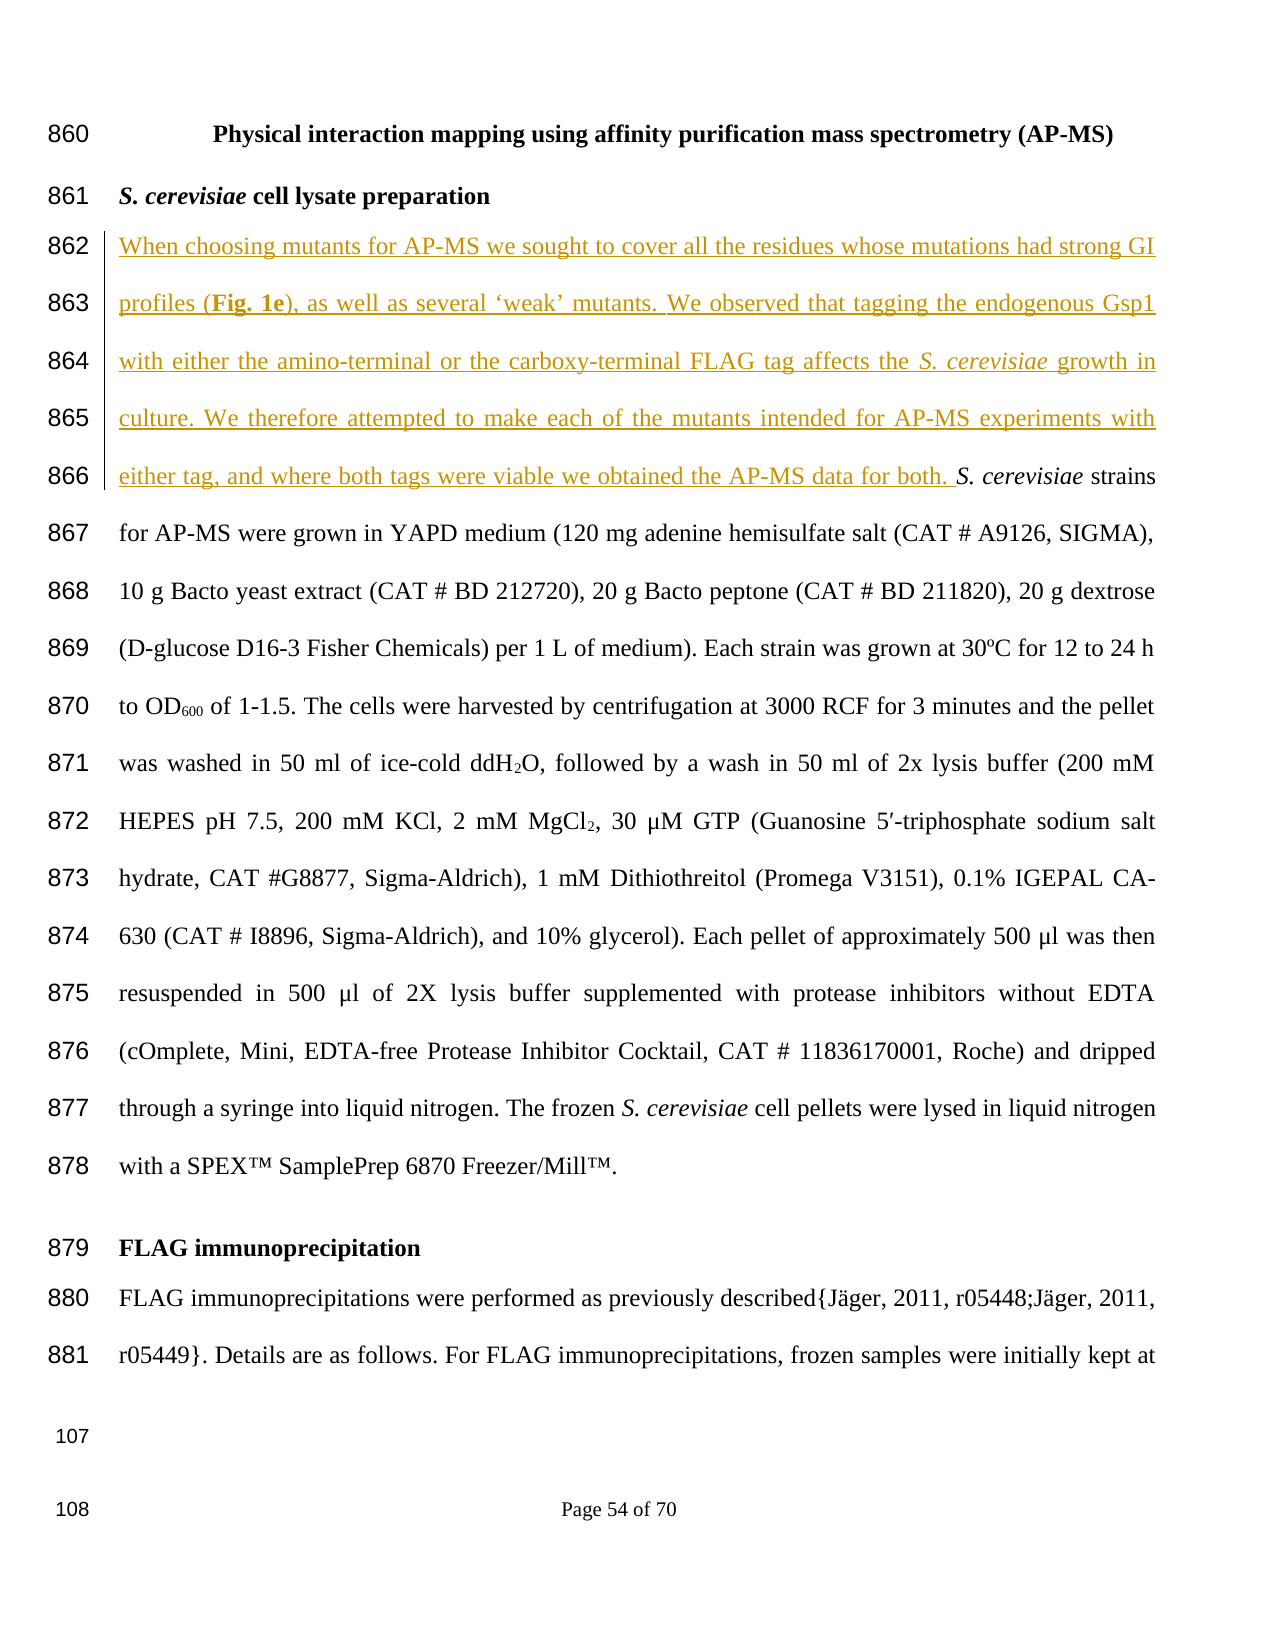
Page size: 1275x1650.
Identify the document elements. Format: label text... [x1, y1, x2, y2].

text S. cerevisiae strains for AP-MS were grown in YAPD medium (120 mg adenine hemisulfate salt (CAT # A9126, SIGMA), 10 g Bacto yeast extract (CAT # BD 212720), 20 g Bacto peptone (CAT # BD 211820), 20 g dextrose (D-glucose D16-3 Fisher Chemicals) per 1 L of medium). Each strain was grown at 30ºC for 12 to 24 h to OD600 of 1-1.5. The cells were harvested by centrifugation at 3000 RCF for 3 minutes and the pellet was washed in 50 ml of ice-cold ddH2O, followed by a wash in 50 ml of 2x lysis buffer (200 mM HEPES pH 7.5, 200 mM KCl, 2 mM MgCl2, 30 μM GTP (Guanosine 5′-triphosphate sodium salt hydrate, CAT #G8877, Sigma-Aldrich), 1 mM Dithiothreitol (Promega V3151), 0.1% IGEPAL CA-630 (CAT # I8896, Sigma-Aldrich), and 10% glycerol). Each pellet of approximately 500 μl was then resuspended in 500 μl of 2X lysis buffer supplemented with protease inhibitors without EDTA (cOmplete, Mini, EDTA-free Protease Inhibitor Cocktail, CAT # 11836170001, Roche) and dripped through a syringe into liquid nitrogen. The frozen S. cerevisiae cell pellets were lysed in liquid nitrogen with a SPEX™ SamplePrep 6870 Freezer/Mill™. [119, 430, 1156, 1179]
subtitle FLAG immunoprecipitation [119, 1233, 1156, 1262]
subtitle S. cerevisiae cell lysate preparation [119, 181, 1156, 210]
subtitle Physical interaction mapping using affinity purification mass spectrometry (AP-MS) [213, 119, 1156, 147]
